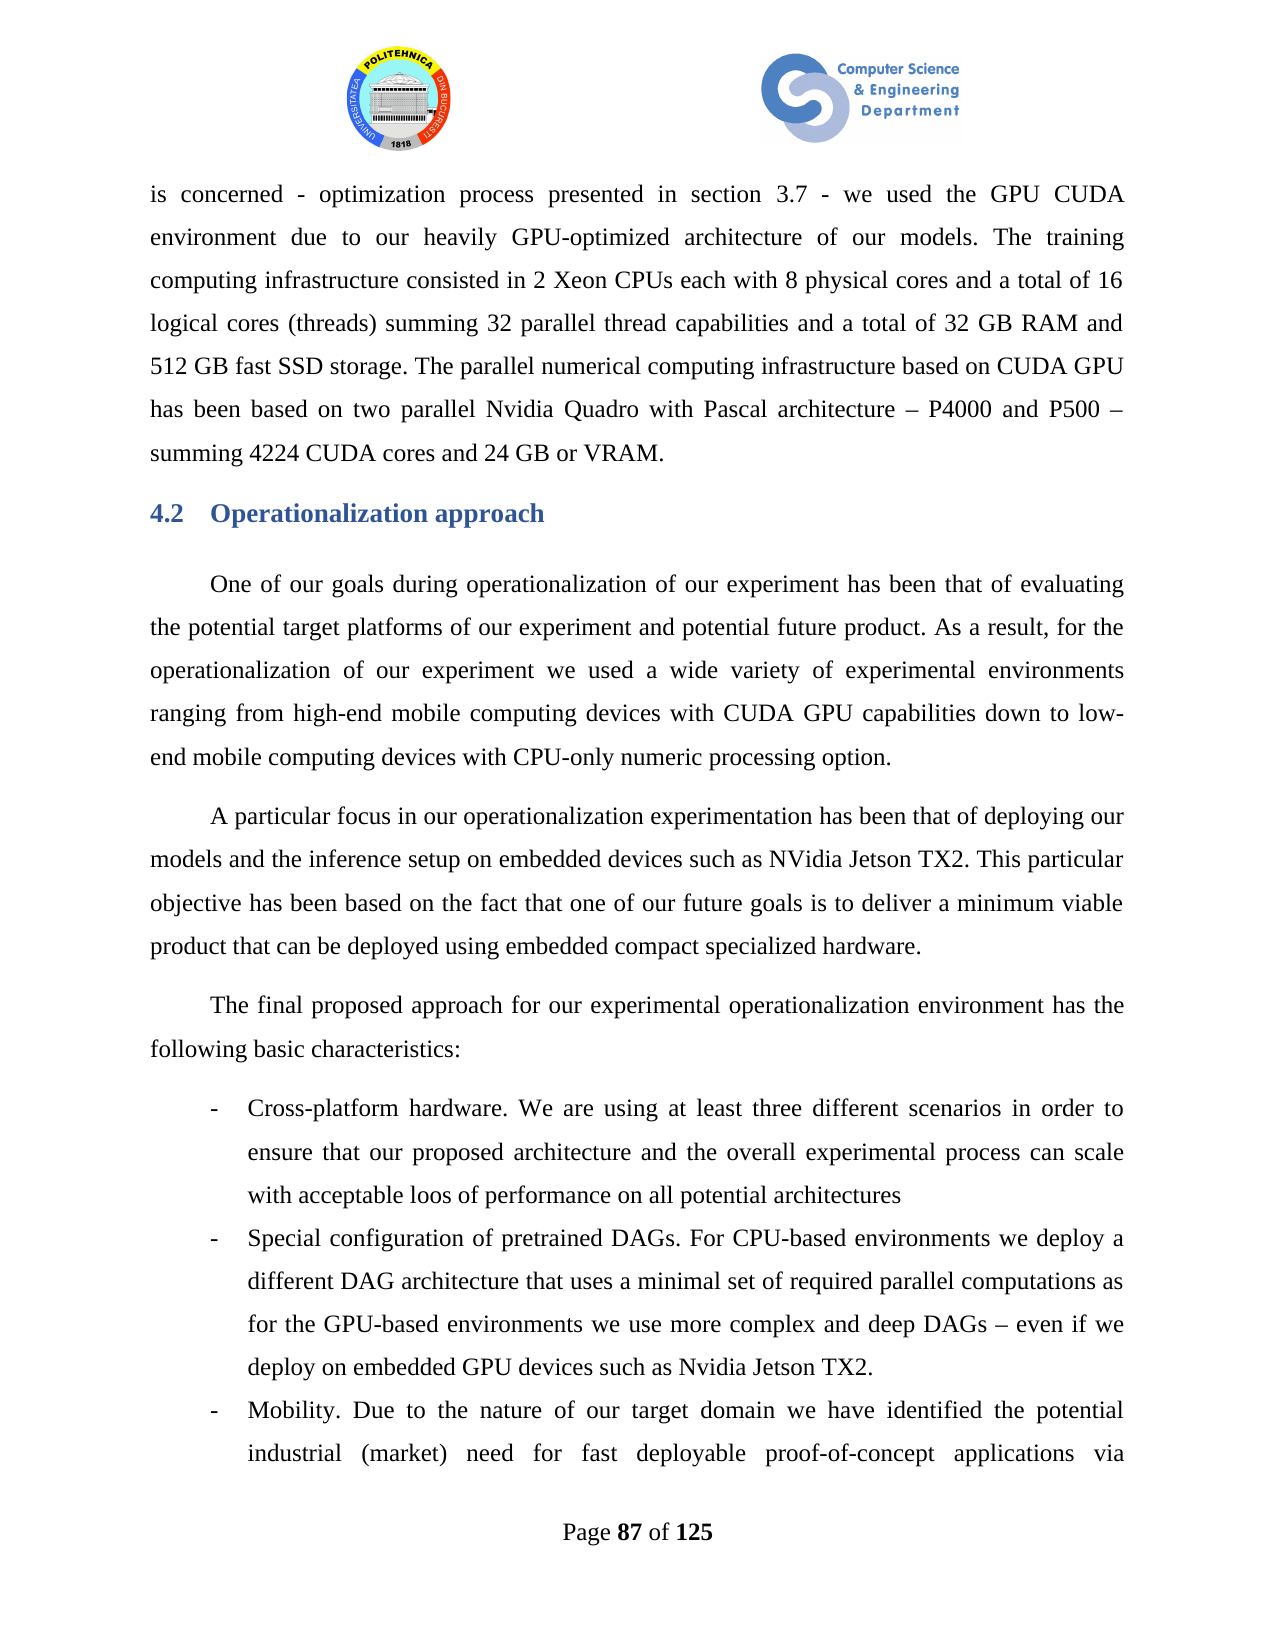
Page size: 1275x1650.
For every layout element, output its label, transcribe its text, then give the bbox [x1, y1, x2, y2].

text One of our goals during operationalization of our experiment has been that of evaluating the potential target platforms of our experiment and potential future product. As a result, for the operationalization of our experiment we used a wide variety of experimental environments ranging from high-end mobile computing devices with CUDA GPU capabilities down to low-end mobile computing devices with CPU-only numeric processing option. [150, 569, 1125, 770]
list Special configuration of pretrained DAGs. For CPU-based environments we deploy a different DAG architecture that uses a minimal set of required parallel computations as for the GPU-based environments we use more complex and deep DAGs – even if we deploy on embedded GPU devices such as Nvidia Jetson TX2. [210, 1223, 1125, 1381]
picture [760, 53, 963, 144]
subtitle Operationalization approach [150, 497, 1125, 529]
text The final proposed approach for our experimental operationalization environment has the following basic characteristics: [150, 991, 1125, 1062]
picture [346, 46, 451, 151]
list Cross-platform hardware. We are using at least three different scenarios in order to ensure that our proposed architecture and the overall experimental process can scale with acceptable loos of performance on all potential architectures [210, 1093, 1125, 1208]
text A particular focus in our operationalization experimentation has been that of deploying our models and the inference setup on embedded devices such as NVidia Jetson TX2. This particular objective has been based on the fact that one of our future goals is to deliver a minimum viable product that can be deployed using embedded compact specialized hardware. [150, 801, 1125, 959]
